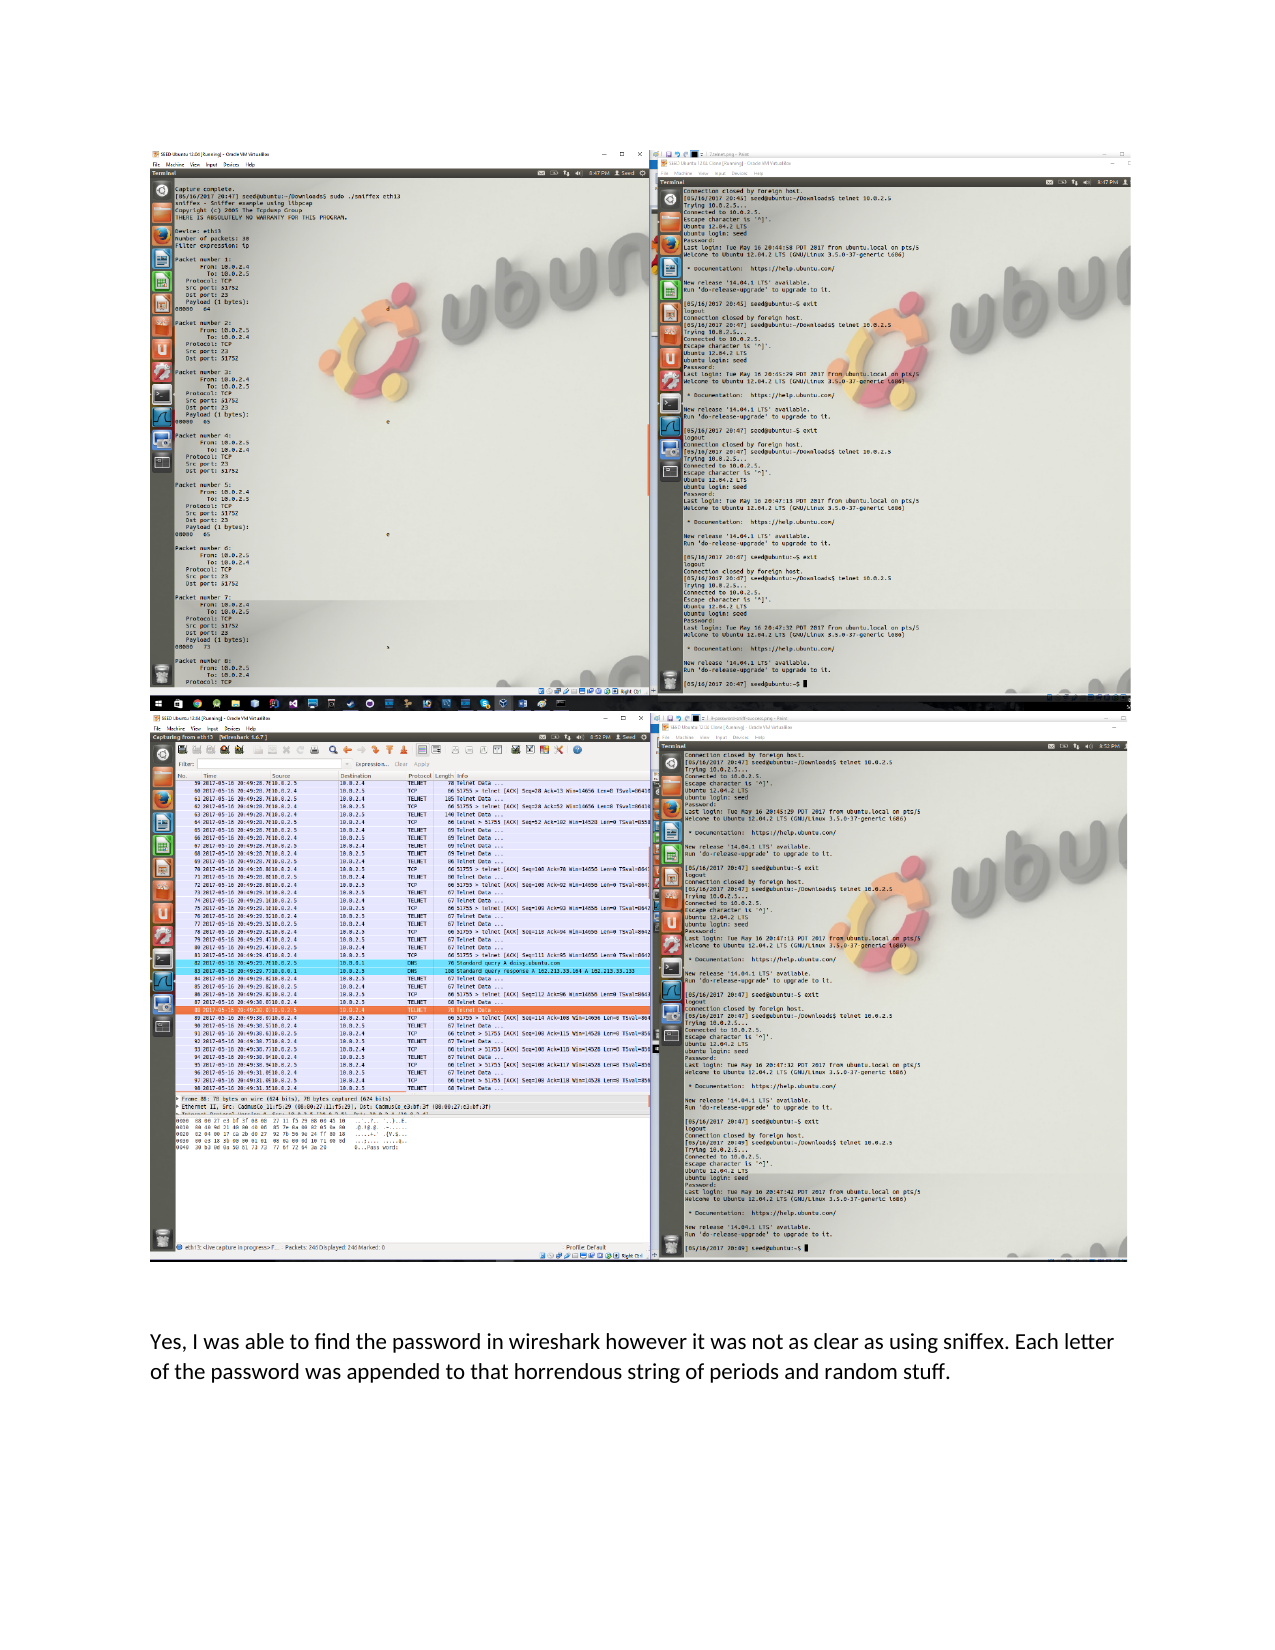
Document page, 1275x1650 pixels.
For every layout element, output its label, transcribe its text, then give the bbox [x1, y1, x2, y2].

text Yes, I was able to find the password in wireshark however it was not as clear as using sniffex. Each letter of the password was appended to that horrendous string of periods and random stuff. [150, 1327, 1125, 1385]
picture [150, 150, 1131, 711]
picture [150, 713, 1128, 1262]
